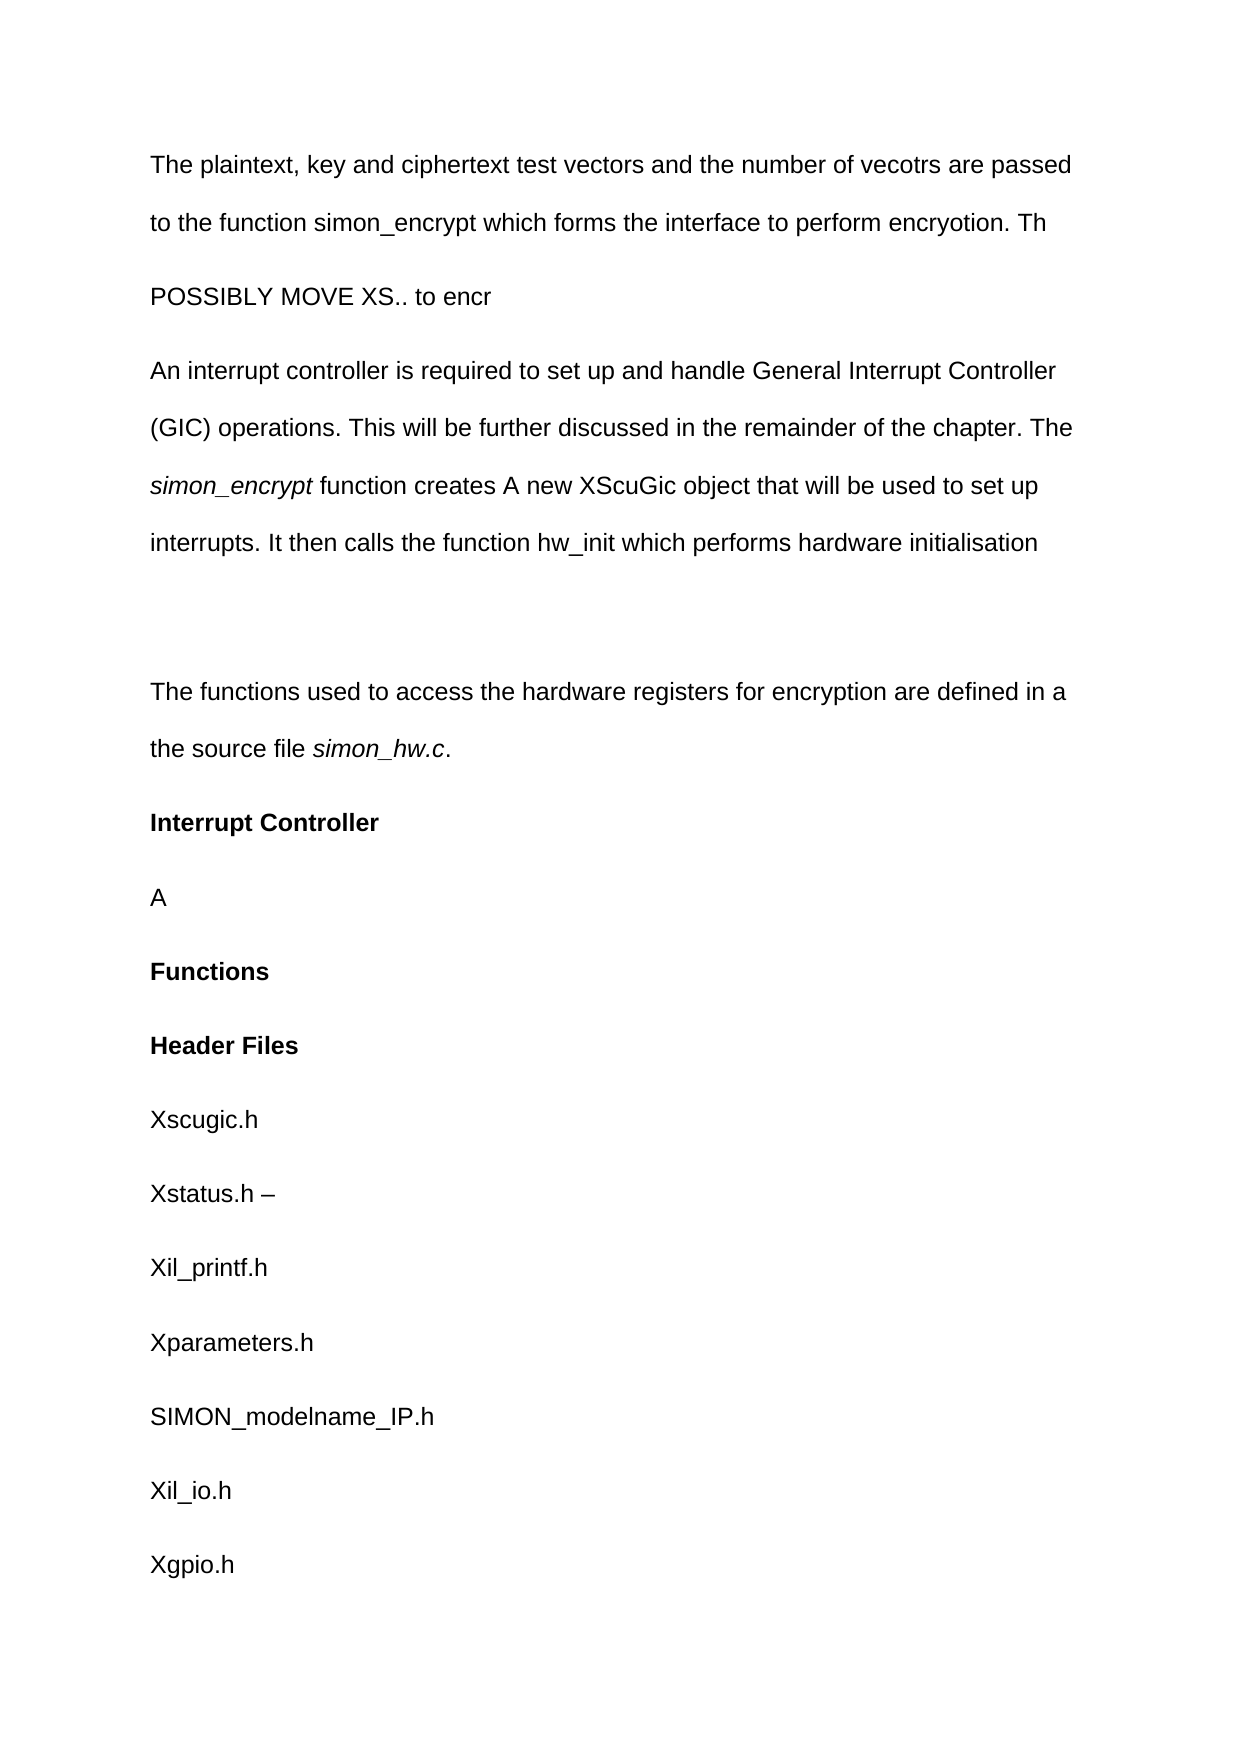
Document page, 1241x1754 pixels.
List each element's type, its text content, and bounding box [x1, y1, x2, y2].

text Xil_io.h [150, 1476, 1090, 1504]
text POSSIBLY MOVE XS.. to encr [150, 282, 1090, 310]
text The plaintext, key and ciphertext test vectors and the number of vecotrs are passed to the function simon_encrypt which forms the interface to perform encryotion. Th [150, 150, 1090, 236]
text Header Files [150, 1031, 1090, 1059]
text Xstatus.h – [150, 1179, 1090, 1208]
text Xscugic.h [150, 1105, 1090, 1134]
text The functions used to access the hardware registers for encryption are defined in a the source file simon_hw.c. [150, 677, 1090, 763]
text An interrupt controller is required to set up and handle General Interrupt Controller (GIC) operations. This will be further discussed in the remainder of the chapter. The simon_encrypt function creates A new XScuGic object that will be used to set up interrupts. It then calls the function hw_init which performs hardware initialisation [150, 356, 1090, 557]
text A [150, 882, 1090, 911]
text Functions [150, 957, 1090, 985]
text Xgpio.h [150, 1550, 1090, 1579]
text SIMON_modelname_IP.h [150, 1402, 1090, 1430]
text Xil_printf.h [150, 1253, 1090, 1282]
text Xparameters.h [150, 1327, 1090, 1356]
text Interrupt Controller [150, 808, 1090, 837]
